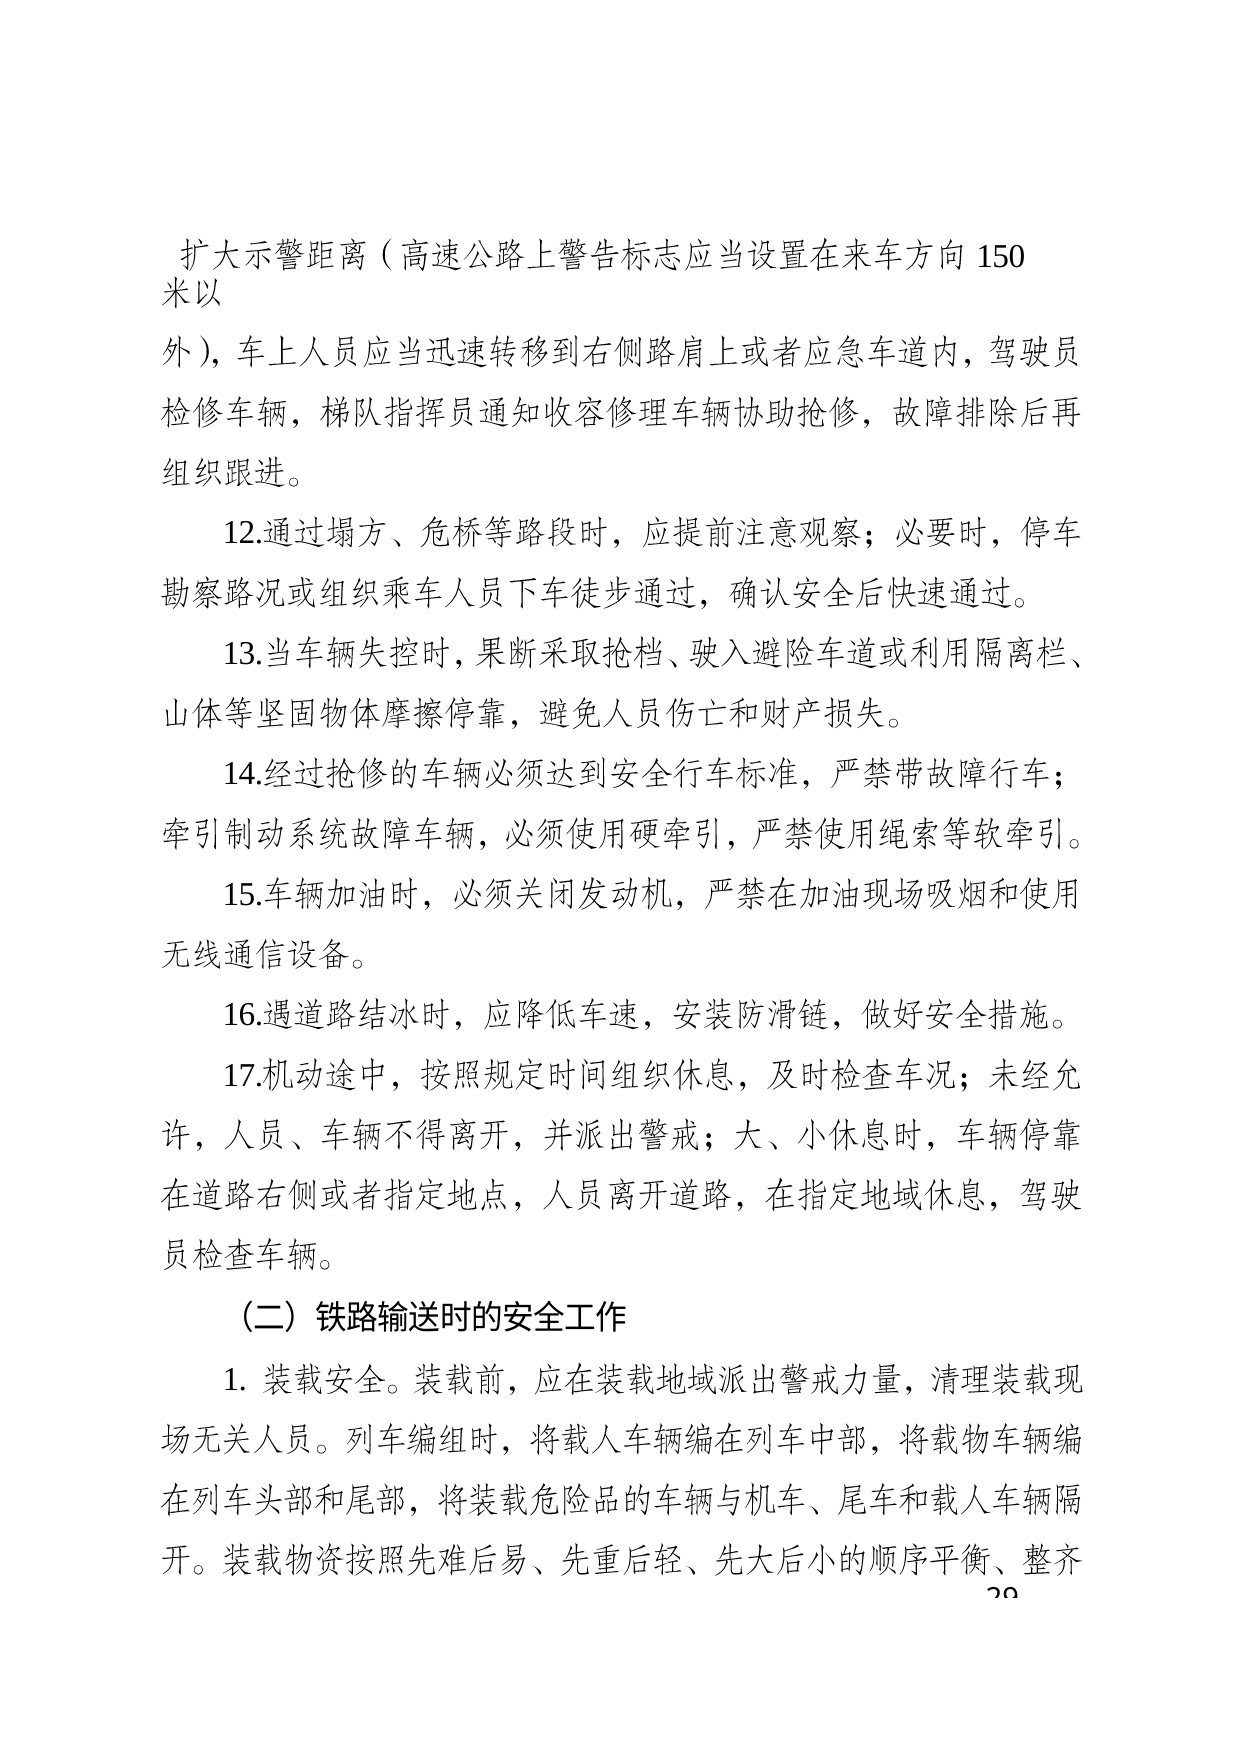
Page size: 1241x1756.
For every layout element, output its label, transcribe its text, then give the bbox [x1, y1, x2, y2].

picture [159, 1481, 1112, 1520]
picture [159, 936, 412, 974]
picture [159, 695, 948, 733]
picture [261, 1056, 1113, 1095]
picture [261, 1361, 1112, 1399]
picture [159, 333, 1113, 372]
picture [159, 815, 1112, 854]
picture [261, 755, 1113, 793]
picture [261, 996, 1112, 1034]
picture [159, 394, 1113, 432]
picture [159, 1176, 1113, 1215]
picture [159, 1116, 1113, 1155]
picture [261, 635, 1112, 673]
picture [159, 1541, 1112, 1580]
picture [261, 514, 1113, 552]
picture [159, 574, 1074, 613]
picture [159, 1236, 381, 1275]
picture [159, 454, 349, 492]
text （二）铁路输送时的安全工作 [222, 1251, 1126, 1339]
picture [159, 1421, 1112, 1459]
picture [159, 236, 1010, 313]
picture [261, 875, 1113, 914]
